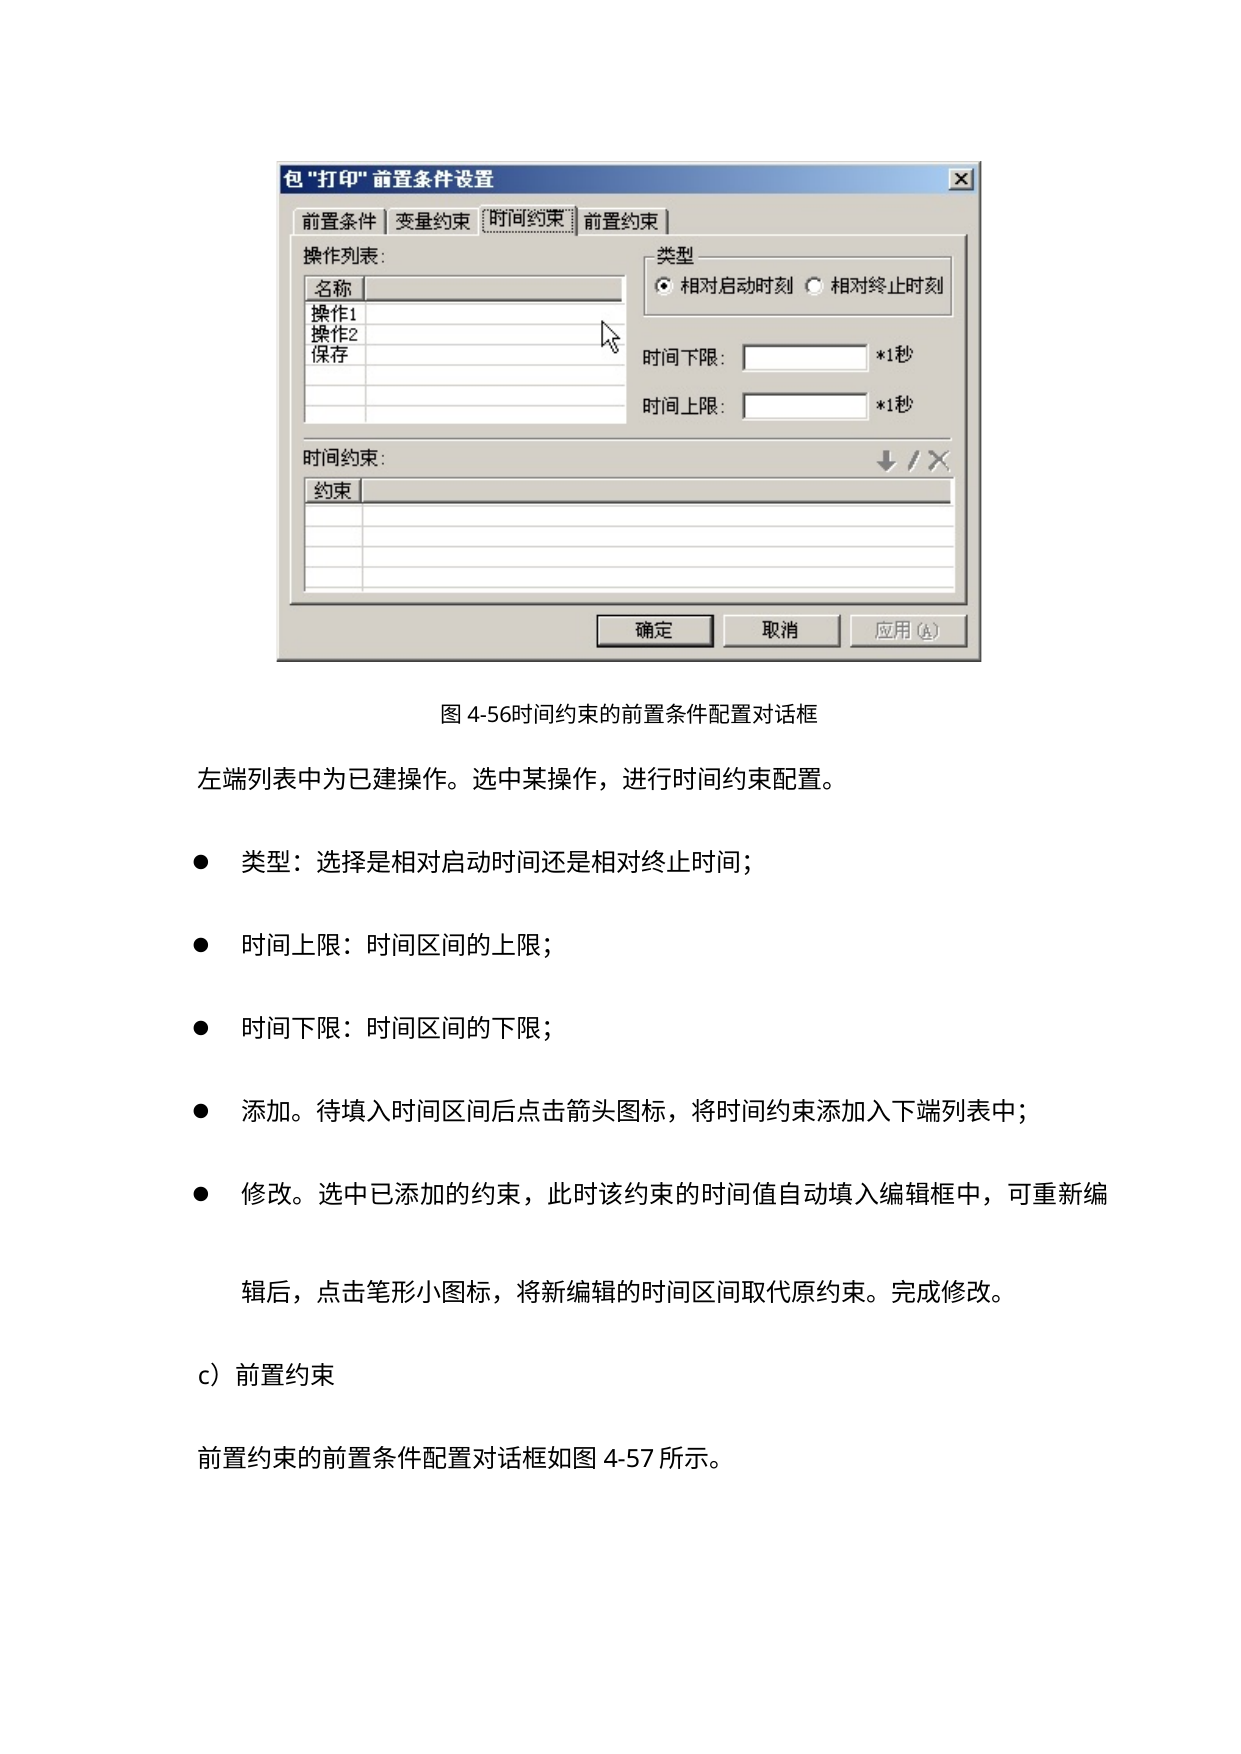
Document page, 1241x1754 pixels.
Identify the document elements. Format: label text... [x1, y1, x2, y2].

list 时间上限：时间区间的上限； [191, 911, 1110, 976]
text 前置约束的前置条件配置对话框如图 4-57所示。 [148, 1424, 1110, 1489]
list 类型：选择是相对启动时间还是相对终止时间； [191, 828, 1110, 893]
text c）前置约束 [148, 1341, 1110, 1406]
list 修改。选中已添加的约束，此时该约束的时间值自动填入编辑框中，可重新编辑后，点击笔形小图标，将新编辑的时间区间取代原约束。完成修改。 [191, 1161, 1110, 1323]
text 左端列表中为已建操作。选中某操作，进行时间约束配置。 [148, 745, 1110, 810]
list 添加。待填入时间区间后点击箭头图标，将时间约束添加入下端列表中； [191, 1077, 1110, 1142]
picture [276, 161, 982, 662]
text 图 4-56时间约束的前置条件配置对话框 [148, 697, 1110, 729]
list 时间下限：时间区间的下限； [191, 994, 1110, 1059]
